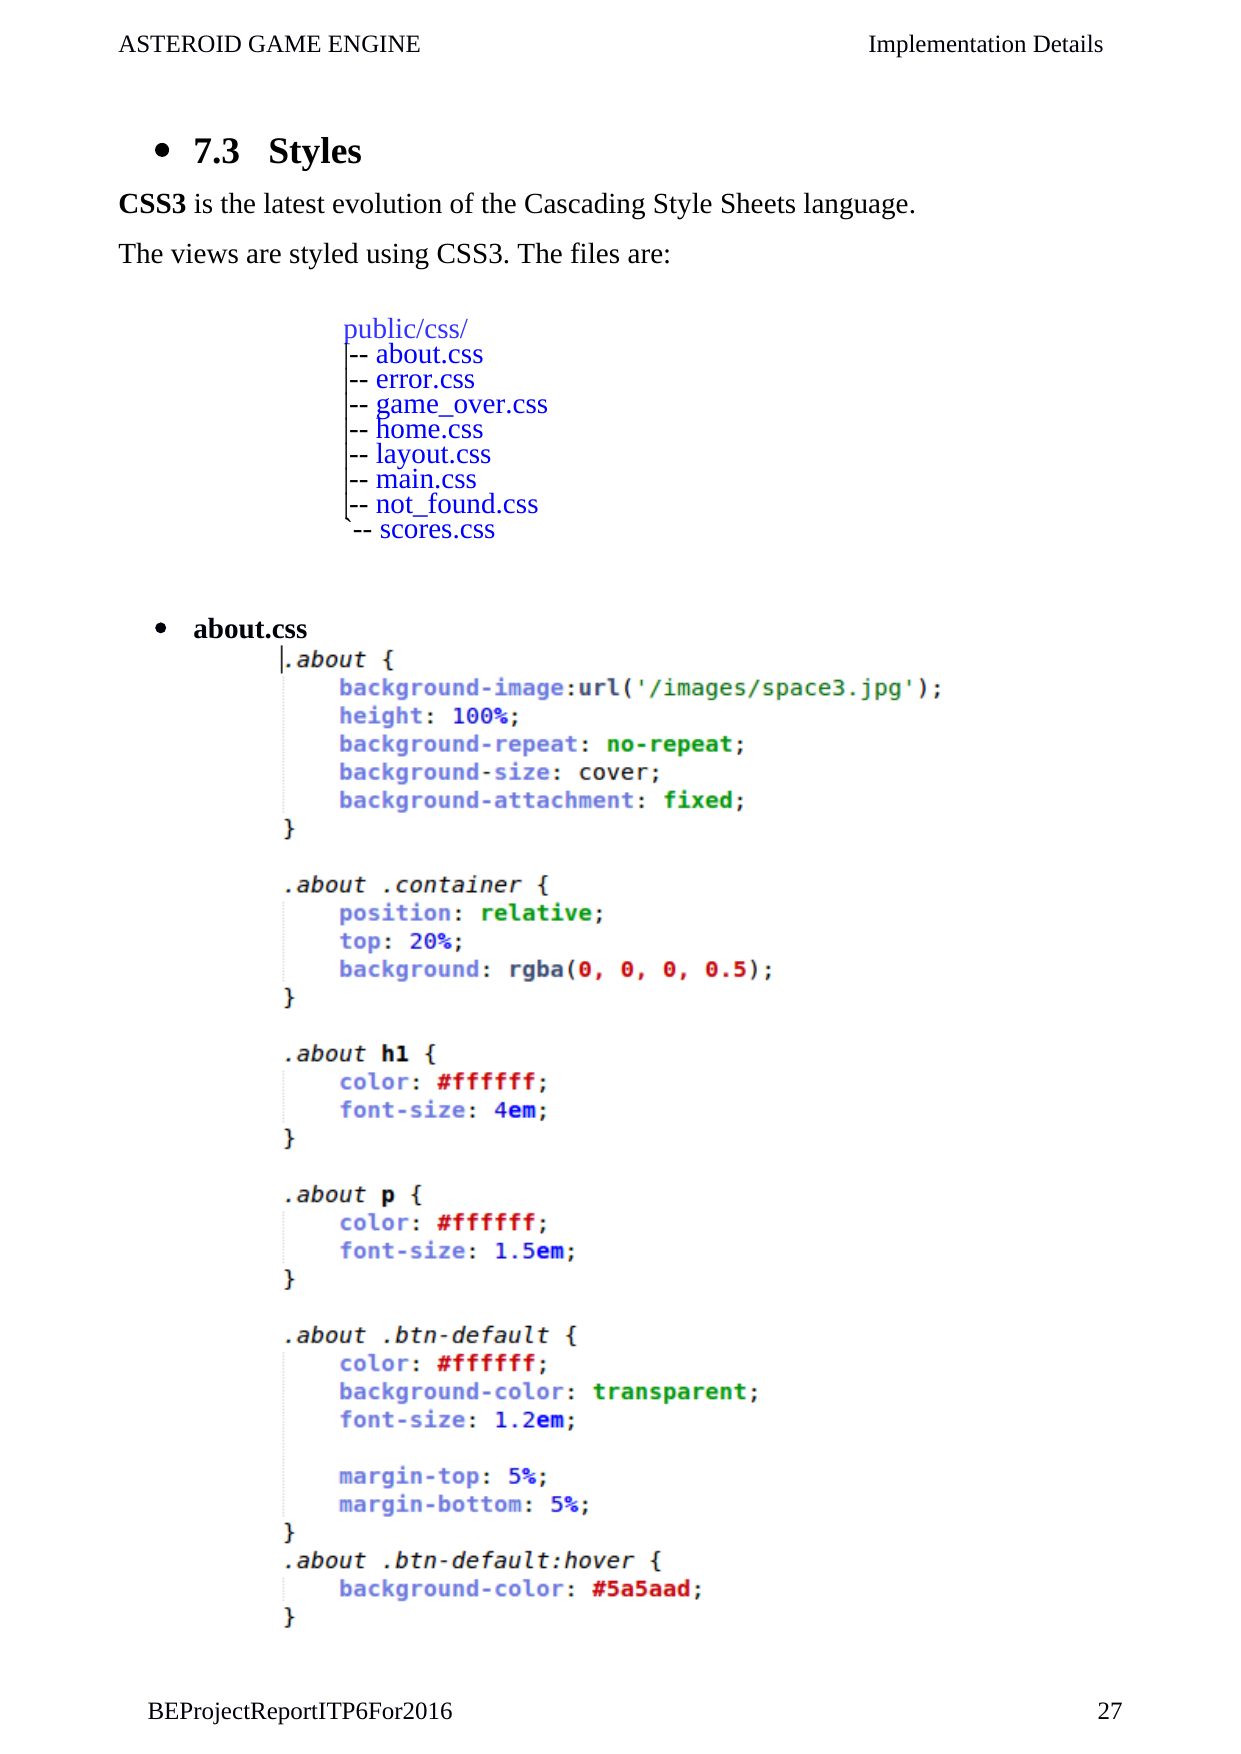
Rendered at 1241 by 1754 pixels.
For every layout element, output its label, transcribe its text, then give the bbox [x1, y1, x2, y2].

list |-- layout.css [347, 443, 1122, 468]
list about.css [156, 618, 1122, 643]
list |-- about.css [347, 343, 1122, 368]
list |-- error.css [347, 368, 1122, 393]
list 7.3 Styles [156, 143, 309, 168]
list |-- not_found.css [347, 493, 1122, 518]
list |-- main.css [347, 468, 1122, 493]
picture [275, 644, 965, 1642]
list `-- scores.css [343, 518, 1122, 543]
list CSS3 is the latest evolution of the Cascading Style Sheets language. [118, 193, 1122, 218]
list public/css/ [343, 318, 1122, 343]
list 7.3 Styles [297, 143, 1122, 168]
list The views are styled using CSS3. The files are: [118, 243, 1122, 268]
list |-- home.css [347, 418, 1122, 443]
list |-- game_over.css [347, 393, 1122, 418]
